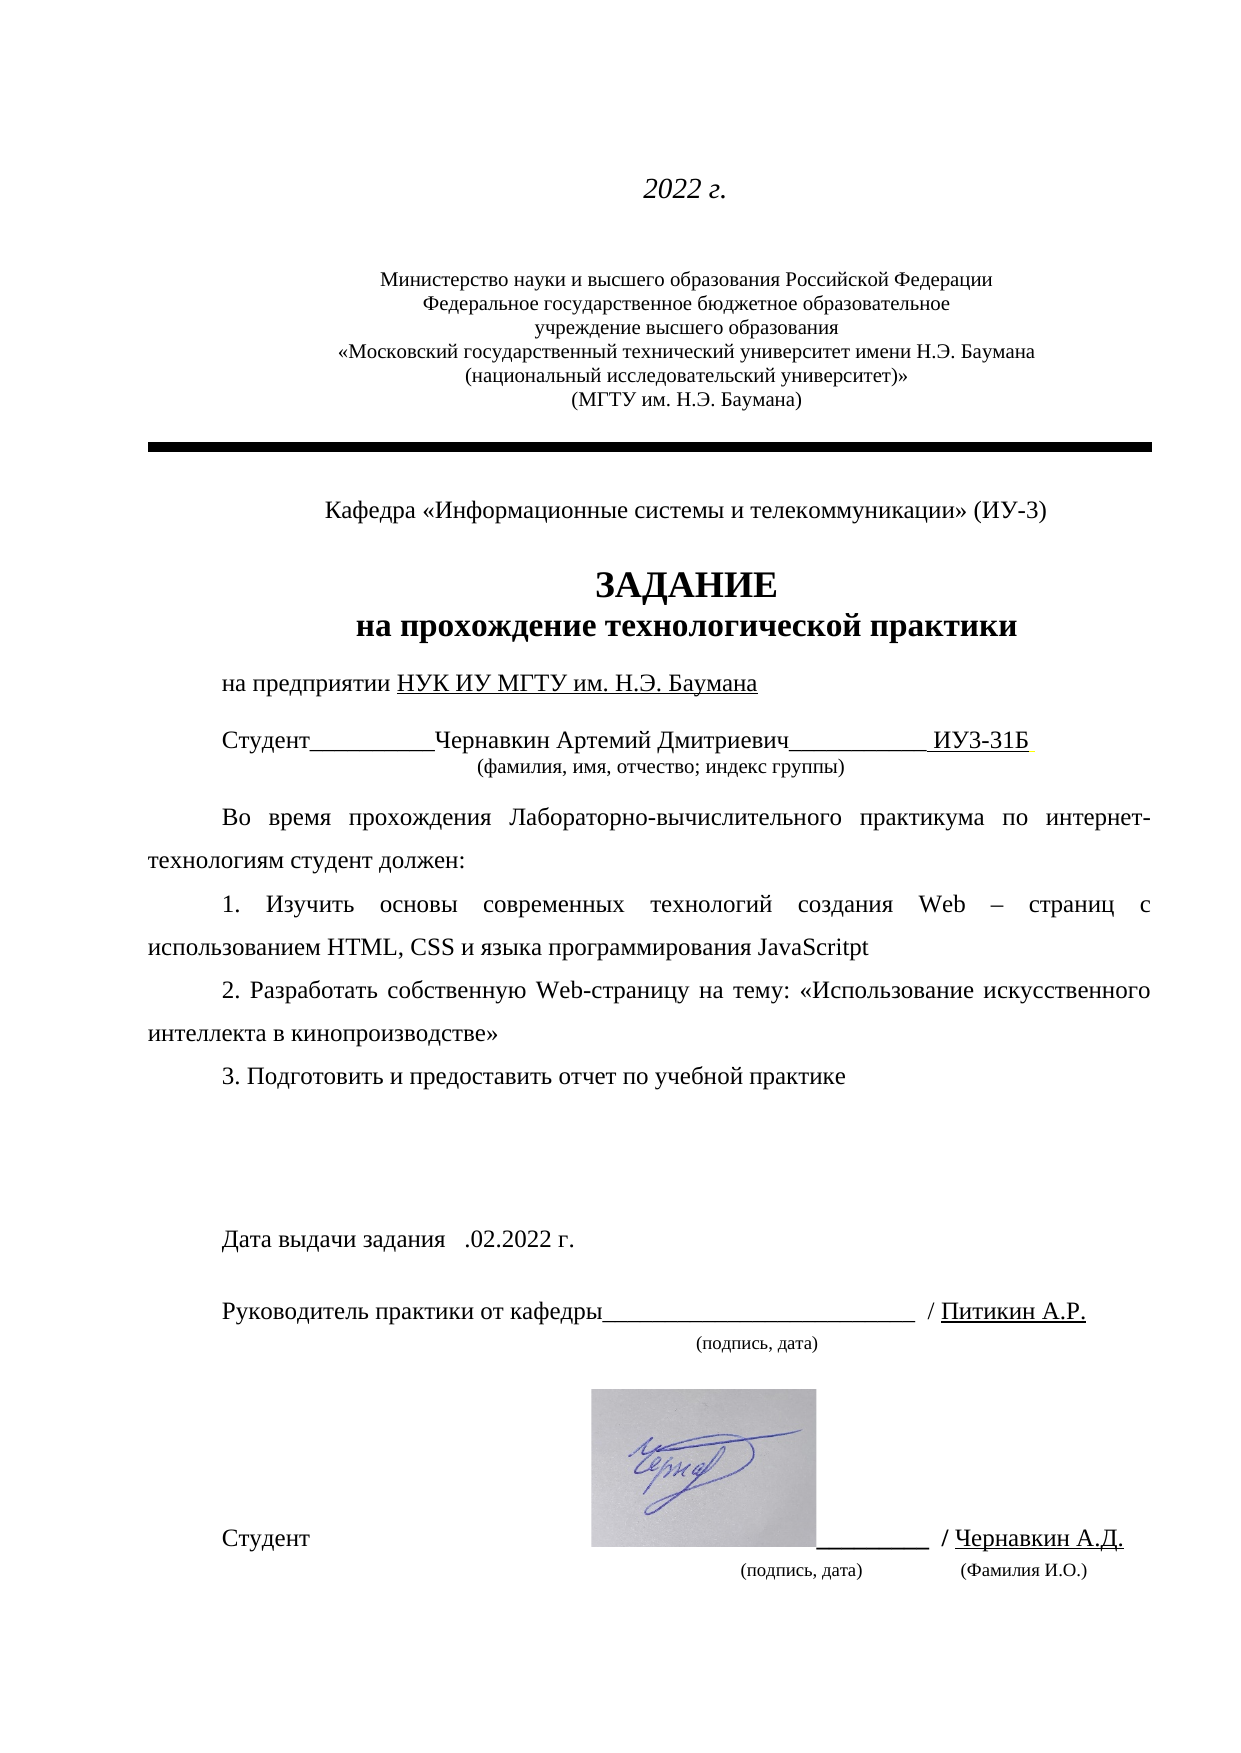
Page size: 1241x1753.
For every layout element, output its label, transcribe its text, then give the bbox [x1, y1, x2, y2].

text Министерство науки и высшего образования Российской Федерации [148, 267, 1152, 291]
text «Московский государственный технический университет имени Н.Э. Баумана [148, 339, 1152, 363]
text Руководитель практики от кафедры_________________________ / Питикин А.Р. [148, 1296, 1152, 1325]
text (подпись, дата) [221, 1332, 1093, 1354]
text Студент _________ / Чернавкин А.Д. [148, 1389, 1152, 1552]
text (национальный исследовательский университет)» [148, 363, 1152, 387]
text на предприятии НУК ИУ МГТУ им. Н.Э. Баумана [148, 668, 1152, 697]
text Во время прохождения Лабораторно-вычислительного практикума по интернет-технологиям студент должен: [148, 802, 1152, 874]
text учреждение высшего образования [148, 315, 1152, 339]
text 2. Разработать собственную Web-страницу на тему: «Использование искусственного интеллекта в кинопроизводстве» [148, 975, 1152, 1047]
text (фамилия, имя, отчество; индекс группы) [148, 754, 1152, 778]
picture [591, 1389, 817, 1547]
text на прохождение технологической практики [148, 606, 1152, 644]
text 1. Изучить основы современных технологий создания Web – страниц с использованием HTML, CSS и языка программирования JavaScritpt [148, 889, 1152, 961]
text (подпись, дата) (Фамилия И.О.) [148, 1559, 1093, 1581]
text Федеральное государственное бюджетное образовательное [148, 291, 1152, 315]
text Студент__________Чернавкин Артемий Дмитриевич___________ ИУ3-31Б [148, 726, 1152, 754]
text Кафедра «Информационные системы и телекоммуникации» (ИУ-3) [148, 495, 1150, 524]
text Дата выдачи задания .02.2022 г. [148, 1224, 1152, 1253]
text ЗАДАНИЕ [148, 563, 1152, 606]
text 3. Подготовить и предоставить отчет по учебной практике [148, 1061, 1152, 1090]
text 2022 г. [148, 171, 1152, 204]
text (МГТУ им. Н.Э. Баумана) [148, 387, 1152, 411]
